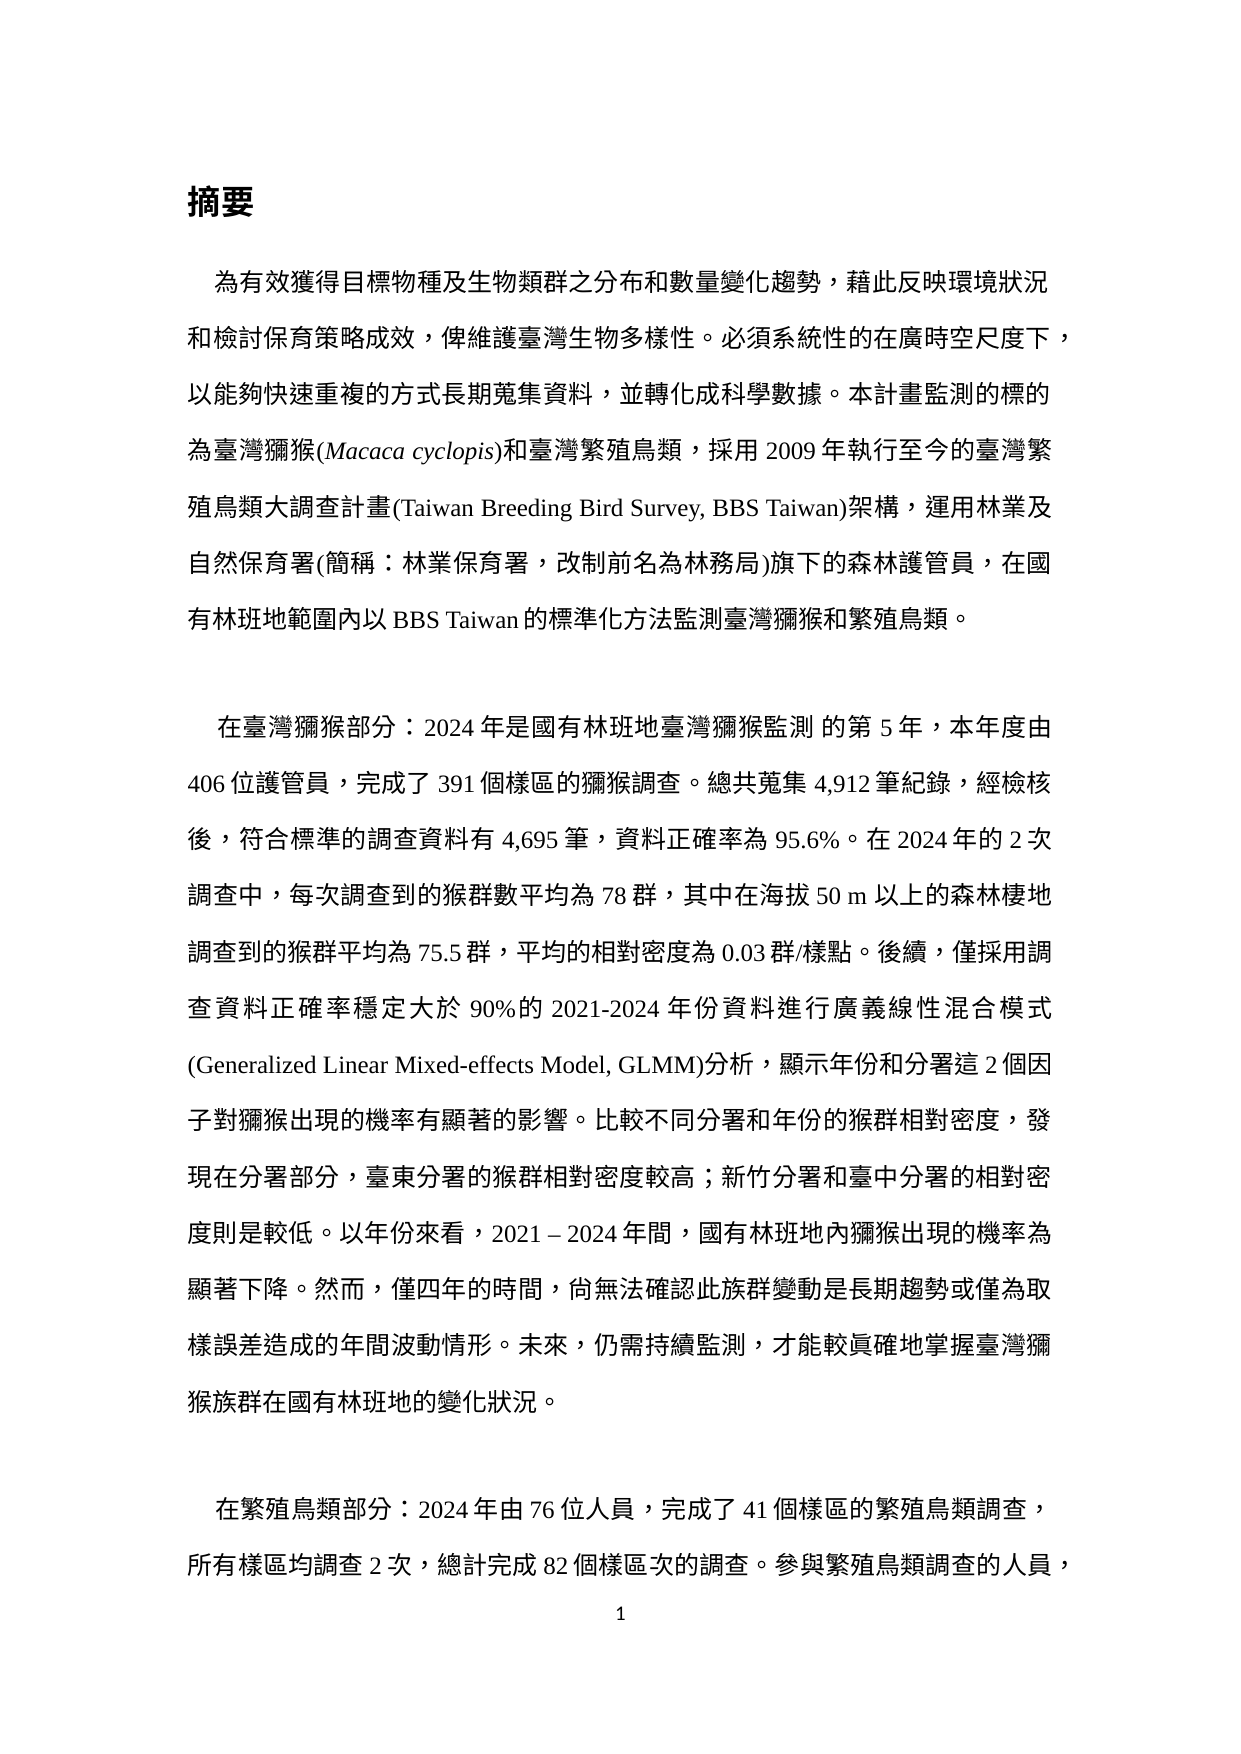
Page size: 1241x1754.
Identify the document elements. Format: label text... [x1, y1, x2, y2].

text 摘要 [187, 162, 1053, 237]
list 為有效獲得目標物種及生物類群之分布和數量變化趨勢，藉此反映環境狀況和檢討保育策略成效，俾維護臺灣生物多樣性。必須系統性的在廣時空尺度下，以能夠快速重複的方式長期蒐集資料，並轉化成科學數據。本計畫監測的標的為臺灣獼猴(Macaca cyclopis)和臺灣繁殖鳥類，採用2009年執行至今的臺灣繁殖鳥類大調查計畫(Taiwan Breeding Bird Survey, BBS Taiwan)架構，運用林業及自然保育署(簡稱：林業保育署，改制前名為林務局)旗下的森林護管員，在國有林班地範圍內以BBS Taiwan的標準化方法監測臺灣獼猴和繁殖鳥類。 [187, 261, 1053, 636]
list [187, 1489, 1053, 1583]
list 在臺灣獼猴部分：2024年是國有林班地臺灣獼猴監測 的第5年，本年度由406位護管員，完成了391個樣區的獼猴調查。總共蒐集4,912筆紀錄，經檢核後，符合標準的調查資料有4,695筆，資料正確率為95.6%。在2024年的2次調查中，每次調查到的猴群數平均為78群，其中在海拔50 m 以上的森林棲地調查到的猴群平均為75.5群，平均的相對密度為0.03群/樣點。後續，僅採用調查資料正確率穩定大於90%的2021-2024年份資料進行廣義線性混合模式(Generalized Linear Mixed-effects Model, GLMM)分析，顯示年份和分署這2個因子對獼猴出現的機率有顯著的影響。比較不同分署和年份的猴群相對密度，發現在分署部分，臺東分署的猴群相對密度較高；新竹分署和臺中分署的相對密度則是較低。以年份來看，2021 – 2024年間，國有林班地內獼猴出現的機率為顯著下降。然而，僅四年的時間，尙無法確認此族群變動是長期趨勢或僅為取樣誤差造成的年間波動情形。未來，仍需持續監測，才能較眞確地掌握臺灣獼猴族群在國有林班地的變化狀況。 [187, 706, 1053, 1419]
